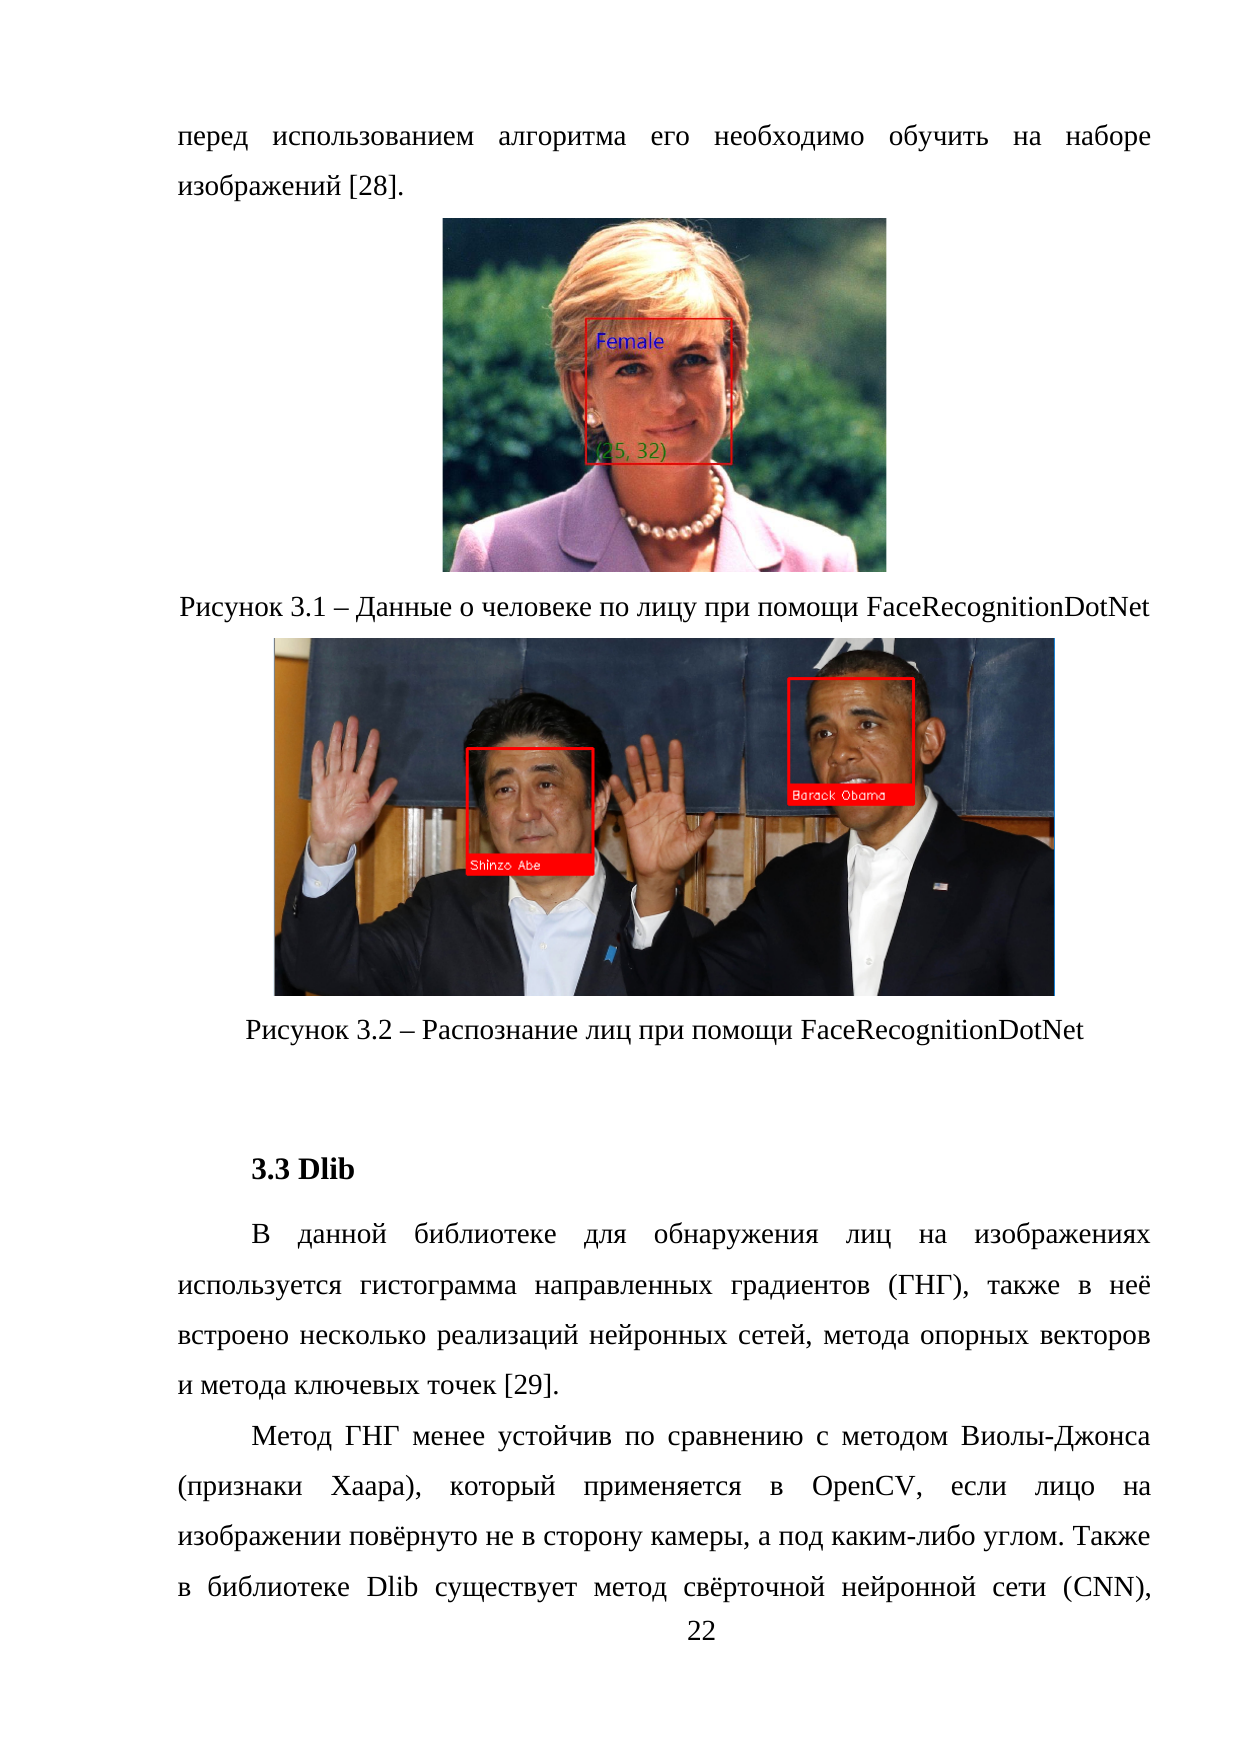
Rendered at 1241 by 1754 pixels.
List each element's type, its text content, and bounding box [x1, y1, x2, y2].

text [177, 1418, 1152, 1602]
subtitle 3.3 Dlib [177, 1150, 1152, 1186]
text Рисунок 3.2 – Распознание лиц при помощи FaceRecognitionDotNet [177, 1012, 1152, 1046]
text В данной библиотеке для обнаружения лиц на изображениях используется гистограмма направленных градиентов (ГНГ), также в неё встроено несколько реализаций нейронных сетей, метода опорных векторов и метода ключевых точек [29]. [177, 1216, 1152, 1401]
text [177, 118, 1152, 202]
picture [273, 638, 1055, 996]
picture [442, 218, 887, 572]
text Рисунок 3.1 – Данные о человеке по лицу при помощи FaceRecognitionDotNet [177, 589, 1152, 622]
